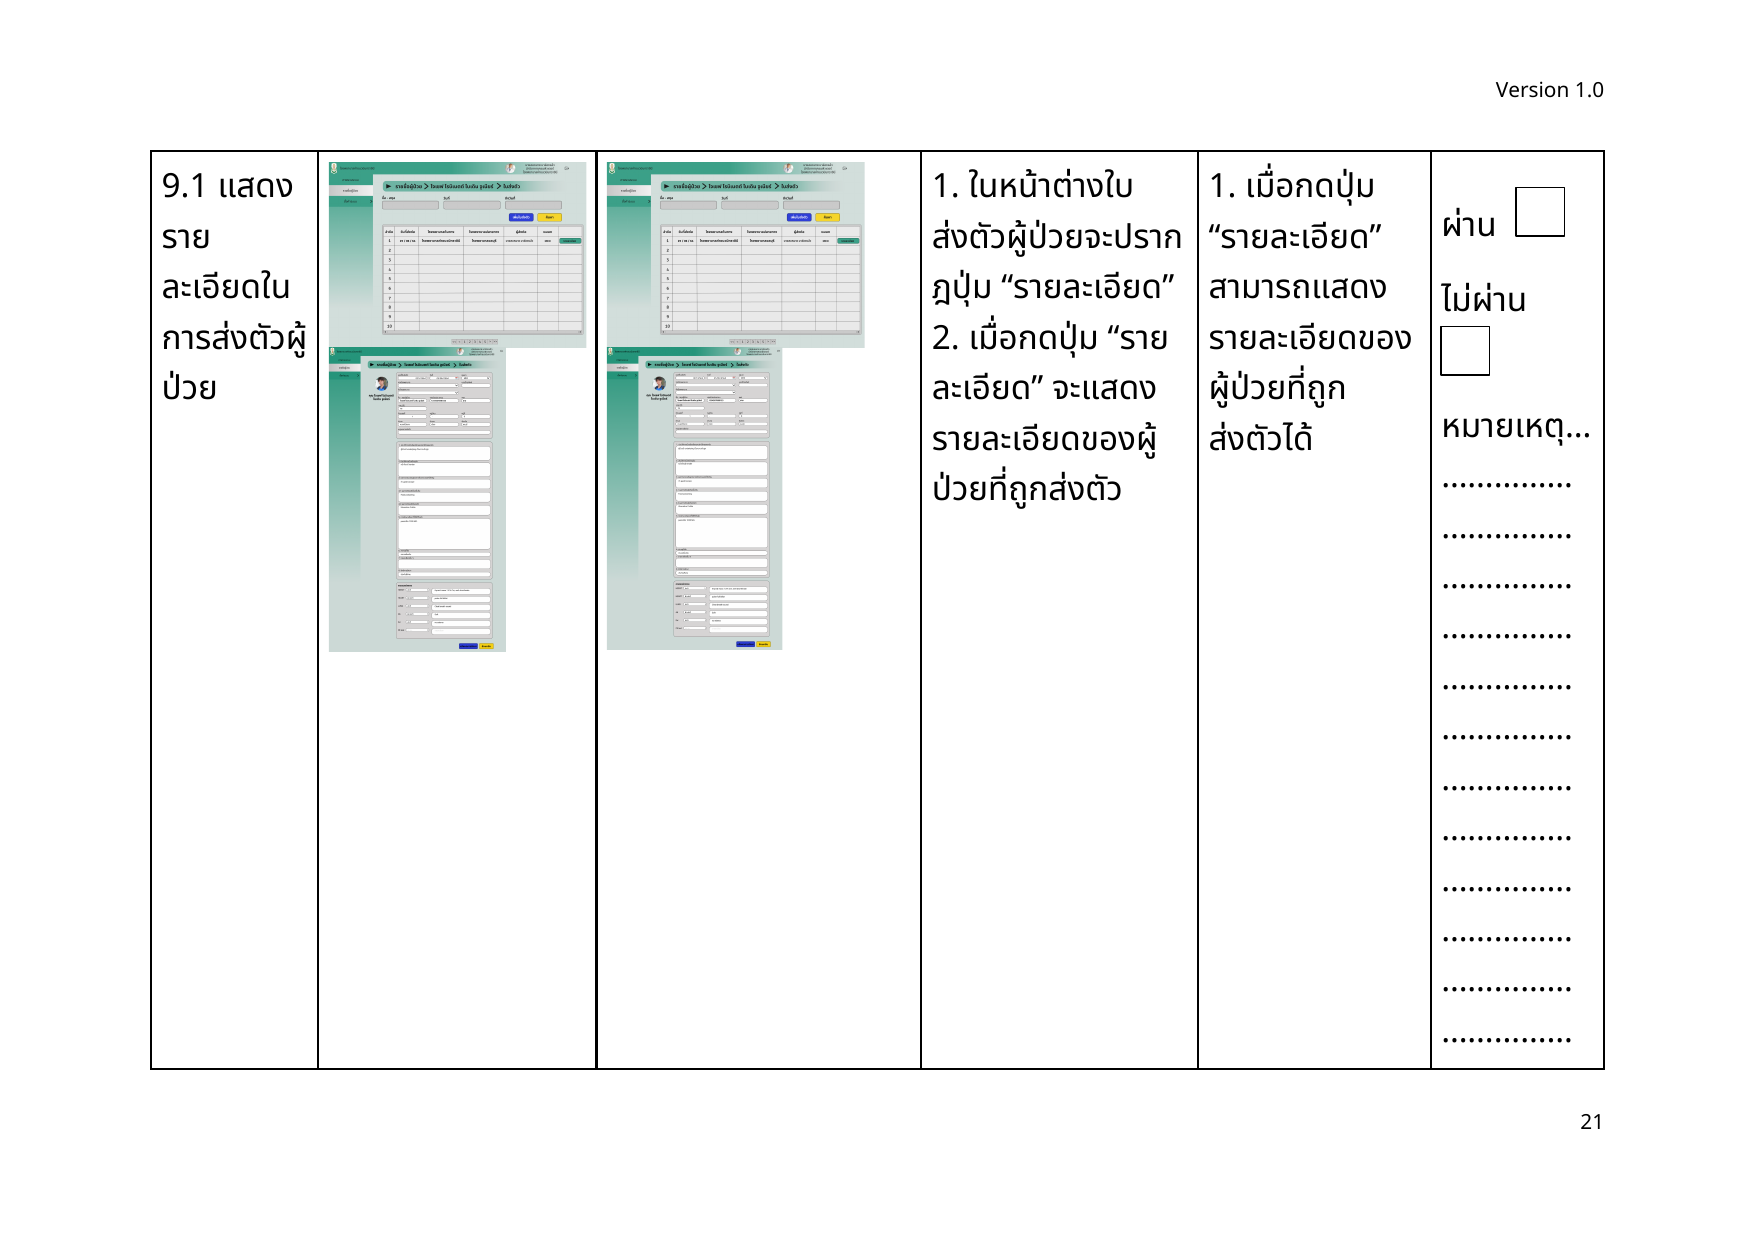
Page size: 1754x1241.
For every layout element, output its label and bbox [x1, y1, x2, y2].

picture [606, 162, 865, 650]
table_cell [922, 152, 1197, 1068]
table_cell [598, 152, 920, 1068]
table_cell [1432, 152, 1603, 1068]
table_cell [319, 152, 595, 1068]
table_cell [152, 152, 317, 1068]
picture [328, 162, 587, 652]
table_cell [1199, 152, 1430, 1068]
